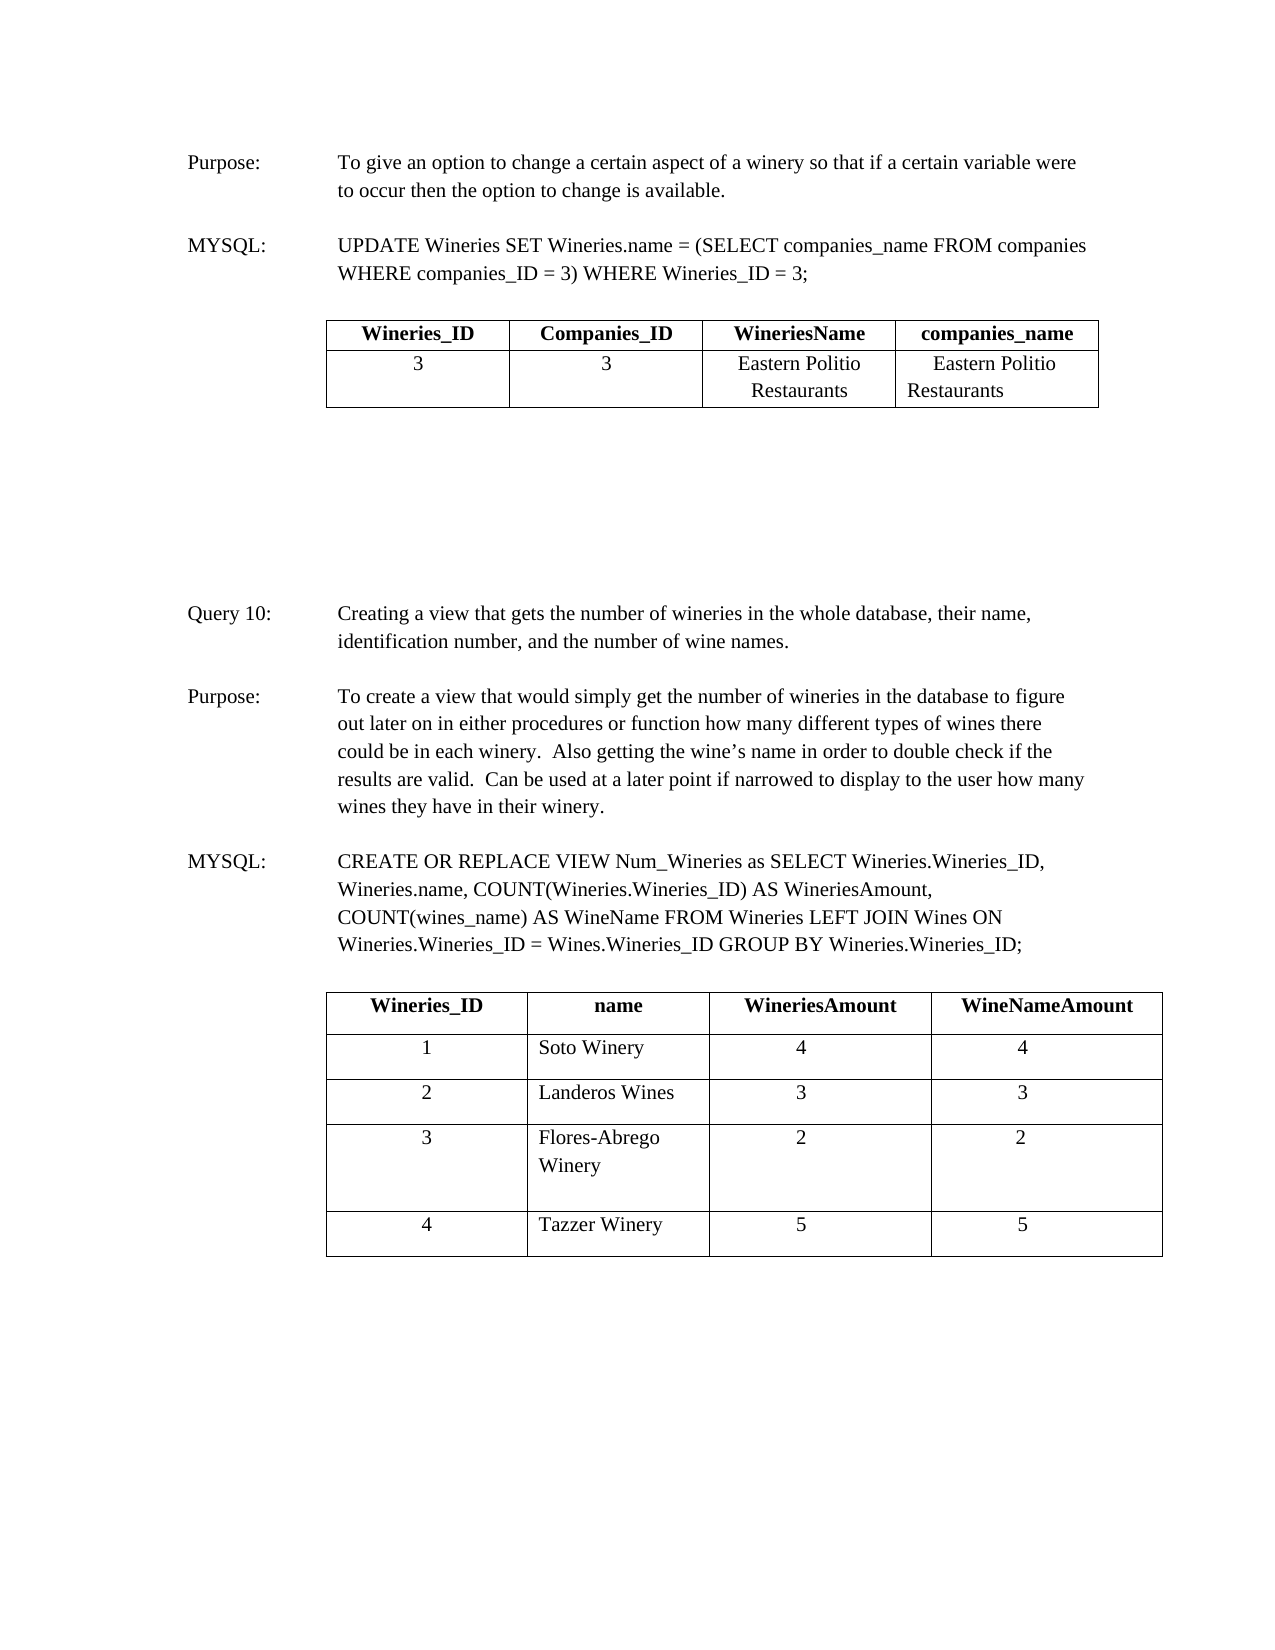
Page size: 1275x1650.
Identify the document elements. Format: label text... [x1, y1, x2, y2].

table_cell 2 [710, 1125, 931, 1211]
text MYSQL: UPDATE Wineries SET Wineries.name = (SELECT companies_name FROM companies WHERE companies_ID = 3) WHERE Wineries_ID = 3; [187, 233, 1087, 284]
table_header Companies_ID [510, 321, 702, 350]
table_cell 4 [710, 1035, 931, 1079]
table_cell 3 [327, 351, 509, 407]
text Purpose: To give an option to change a certain aspect of a winery so that if a certain variable were to occur then the option to change is available. [187, 150, 1087, 202]
table_cell Flores-Abrego Winery [528, 1125, 709, 1211]
table_cell 2 [327, 1080, 527, 1124]
text MYSQL: CREATE OR REPLACE VIEW Num_Wineries as SELECT Wineries.Wineries_ID, Wineries.name, COUNT(Wineries.Wineries_ID) AS WineriesAmount, COUNT(wines_name) AS WineName FROM Wineries LEFT JOIN Wines ON Wineries.Wineries_ID = Wines.Wineries_ID GROUP BY Wineries.Wineries_ID; [187, 849, 1087, 956]
table_cell Tazzer Winery [528, 1212, 709, 1256]
table_cell Eastern Politio Restaurants [703, 351, 895, 407]
table_cell 3 [327, 1125, 527, 1211]
table_header WineNameAmount [932, 993, 1162, 1034]
table_cell Eastern Politio Restaurants [896, 351, 1098, 407]
table_header name [528, 993, 709, 1034]
text Purpose: To create a view that would simply get the number of wineries in the database to figure out later on in either procedures or function how many different types of wines there could be in each winery. Also getting the wine’s name in order to double check if the results are valid. Can be used at a later point if narrowed to display to the user how many wines they have in their winery. [187, 684, 1087, 818]
table_header Wineries_ID [327, 321, 509, 350]
table_header companies_name [896, 321, 1098, 350]
table_cell 4 [932, 1035, 1162, 1079]
table_cell 5 [710, 1212, 931, 1256]
table_cell 4 [327, 1212, 527, 1256]
table_header WineriesAmount [710, 993, 931, 1034]
table_cell Soto Winery [528, 1035, 709, 1079]
table_cell 5 [932, 1212, 1162, 1256]
table_cell 3 [932, 1080, 1162, 1124]
table_cell 1 [327, 1035, 527, 1079]
table_header WineriesName [703, 321, 895, 350]
table_cell 3 [510, 351, 702, 407]
text Query 10: Creating a view that gets the number of wineries in the whole database, their name, identification number, and the number of wine names. [187, 601, 1087, 653]
table_header Wineries_ID [327, 993, 527, 1034]
table_cell Landeros Wines [528, 1080, 709, 1124]
table_cell 2 [932, 1125, 1162, 1211]
table_cell 3 [710, 1080, 931, 1124]
